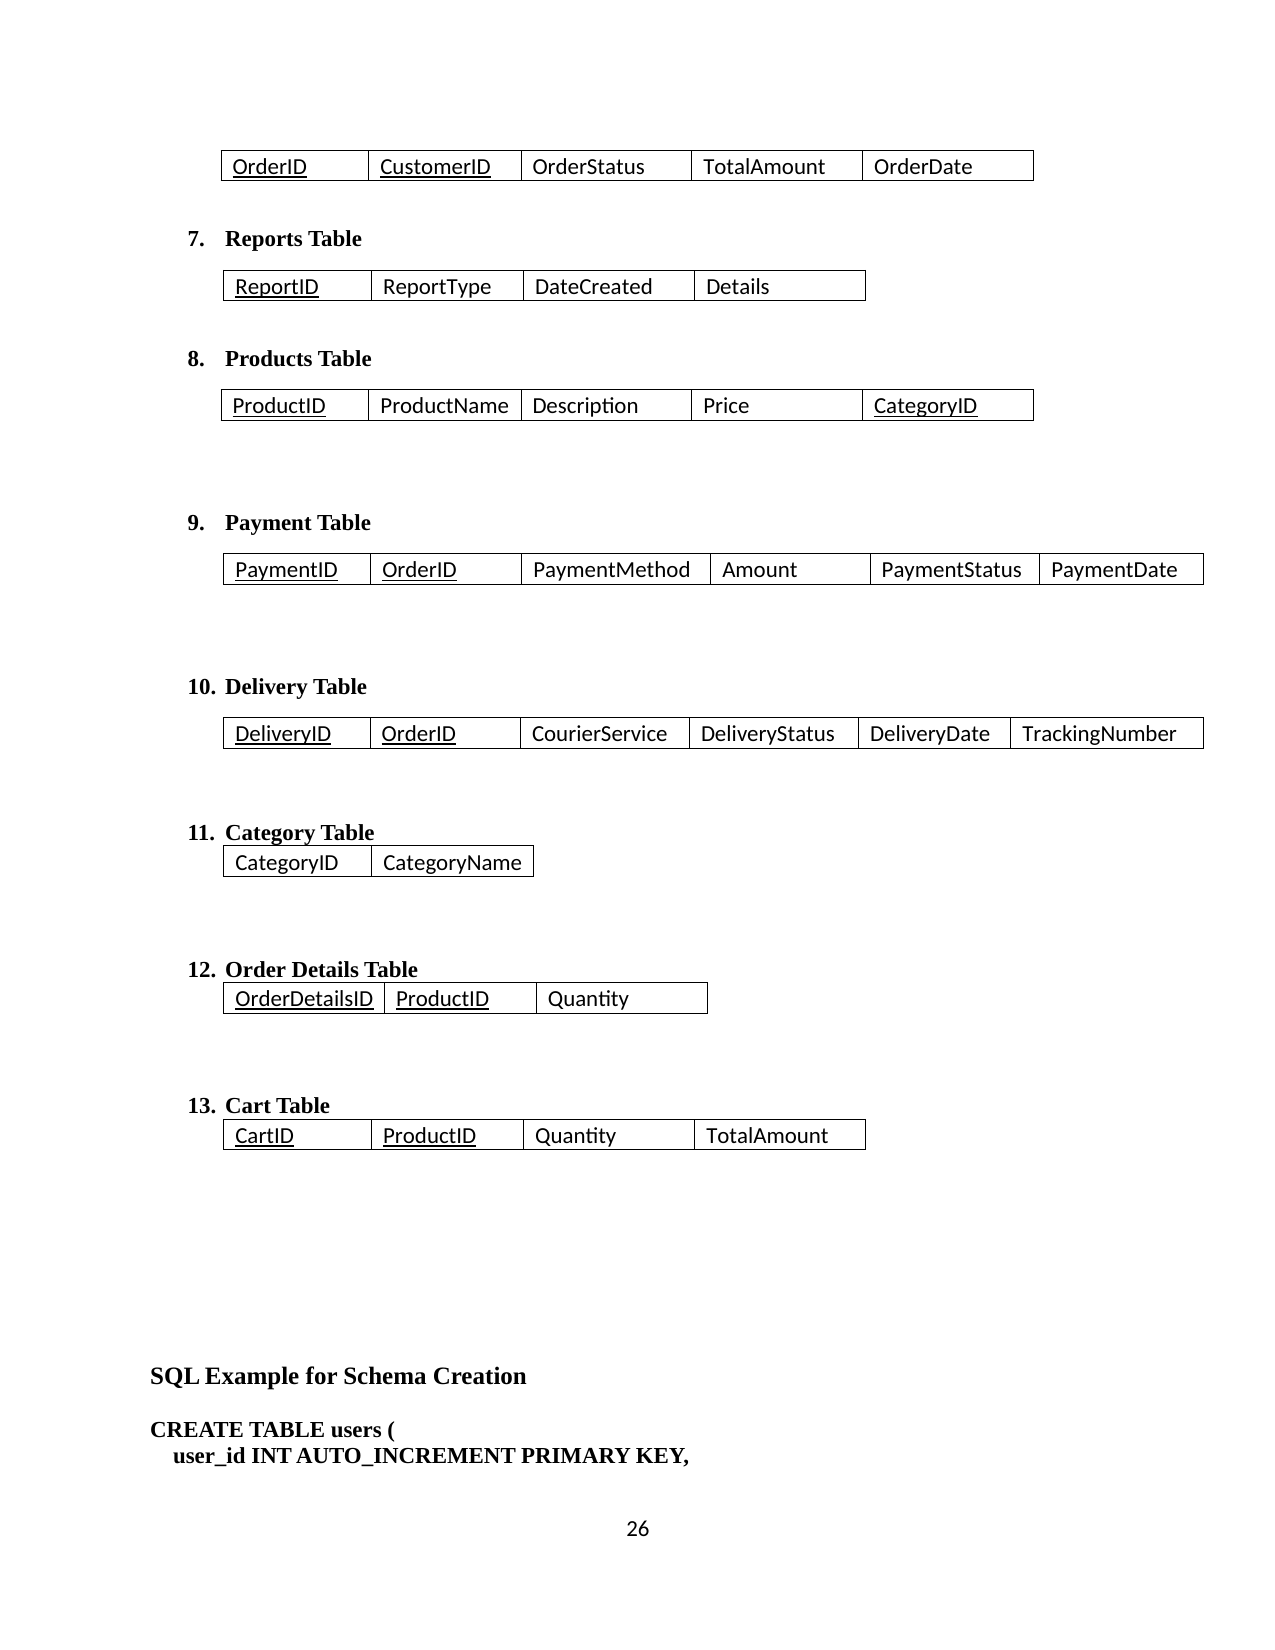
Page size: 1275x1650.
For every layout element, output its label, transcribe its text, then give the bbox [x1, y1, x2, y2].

table_header Amount [711, 554, 870, 583]
list Payment Table [187, 509, 1125, 535]
text SQL Example for Schema Creation [150, 1361, 1130, 1390]
table_header Quantity [537, 983, 707, 1012]
text user_id INT AUTO_INCREMENT PRIMARY KEY, [150, 1442, 1130, 1469]
table_header OrderID [222, 151, 368, 180]
table_header DeliveryID [224, 718, 370, 747]
table_header CourierService [521, 718, 689, 747]
table_header ReportID [224, 271, 371, 300]
text CREATE TABLE users ( [150, 1416, 1130, 1442]
table_header DateCreated [524, 271, 694, 300]
table_header ProductID [385, 983, 536, 1012]
table_header Price [692, 390, 862, 420]
list Order Details Table [187, 956, 1130, 982]
table_header Description [522, 390, 691, 420]
table_header ProductID [372, 1120, 523, 1149]
list Products Table [187, 345, 1125, 372]
table_header PaymentID [224, 554, 370, 583]
table_header CategoryID [224, 846, 371, 876]
table_header OrderID [371, 718, 520, 747]
table_header CartID [224, 1120, 371, 1149]
table_header Quantity [524, 1120, 694, 1149]
table_header OrderDetailsID [224, 983, 384, 1012]
table_header CategoryName [372, 846, 533, 876]
table_header ProductID [222, 390, 368, 420]
table_header CustomerID [369, 151, 521, 180]
table_header TrackingNumber [1011, 718, 1203, 747]
table_header TotalAmount [692, 151, 862, 180]
list Delivery Table [187, 673, 1125, 699]
table_header OrderDate [863, 151, 1033, 180]
table_header PaymentMethod [522, 554, 710, 583]
table_header OrderID [371, 554, 521, 583]
list Reports Table [187, 226, 1125, 252]
table_header PaymentStatus [871, 554, 1039, 583]
table_header OrderStatus [522, 151, 691, 180]
list Category Table [187, 819, 1130, 845]
table_header Details [695, 271, 865, 300]
table_header PaymentDate [1040, 554, 1203, 583]
list Cart Table [187, 1092, 1130, 1119]
table_header TotalAmount [695, 1120, 865, 1149]
table_header DeliveryStatus [690, 718, 858, 747]
table_header ProductName [369, 390, 521, 420]
table_header DeliveryDate [859, 718, 1010, 747]
table_header CategoryID [863, 390, 1033, 420]
table_header ReportType [372, 271, 523, 300]
